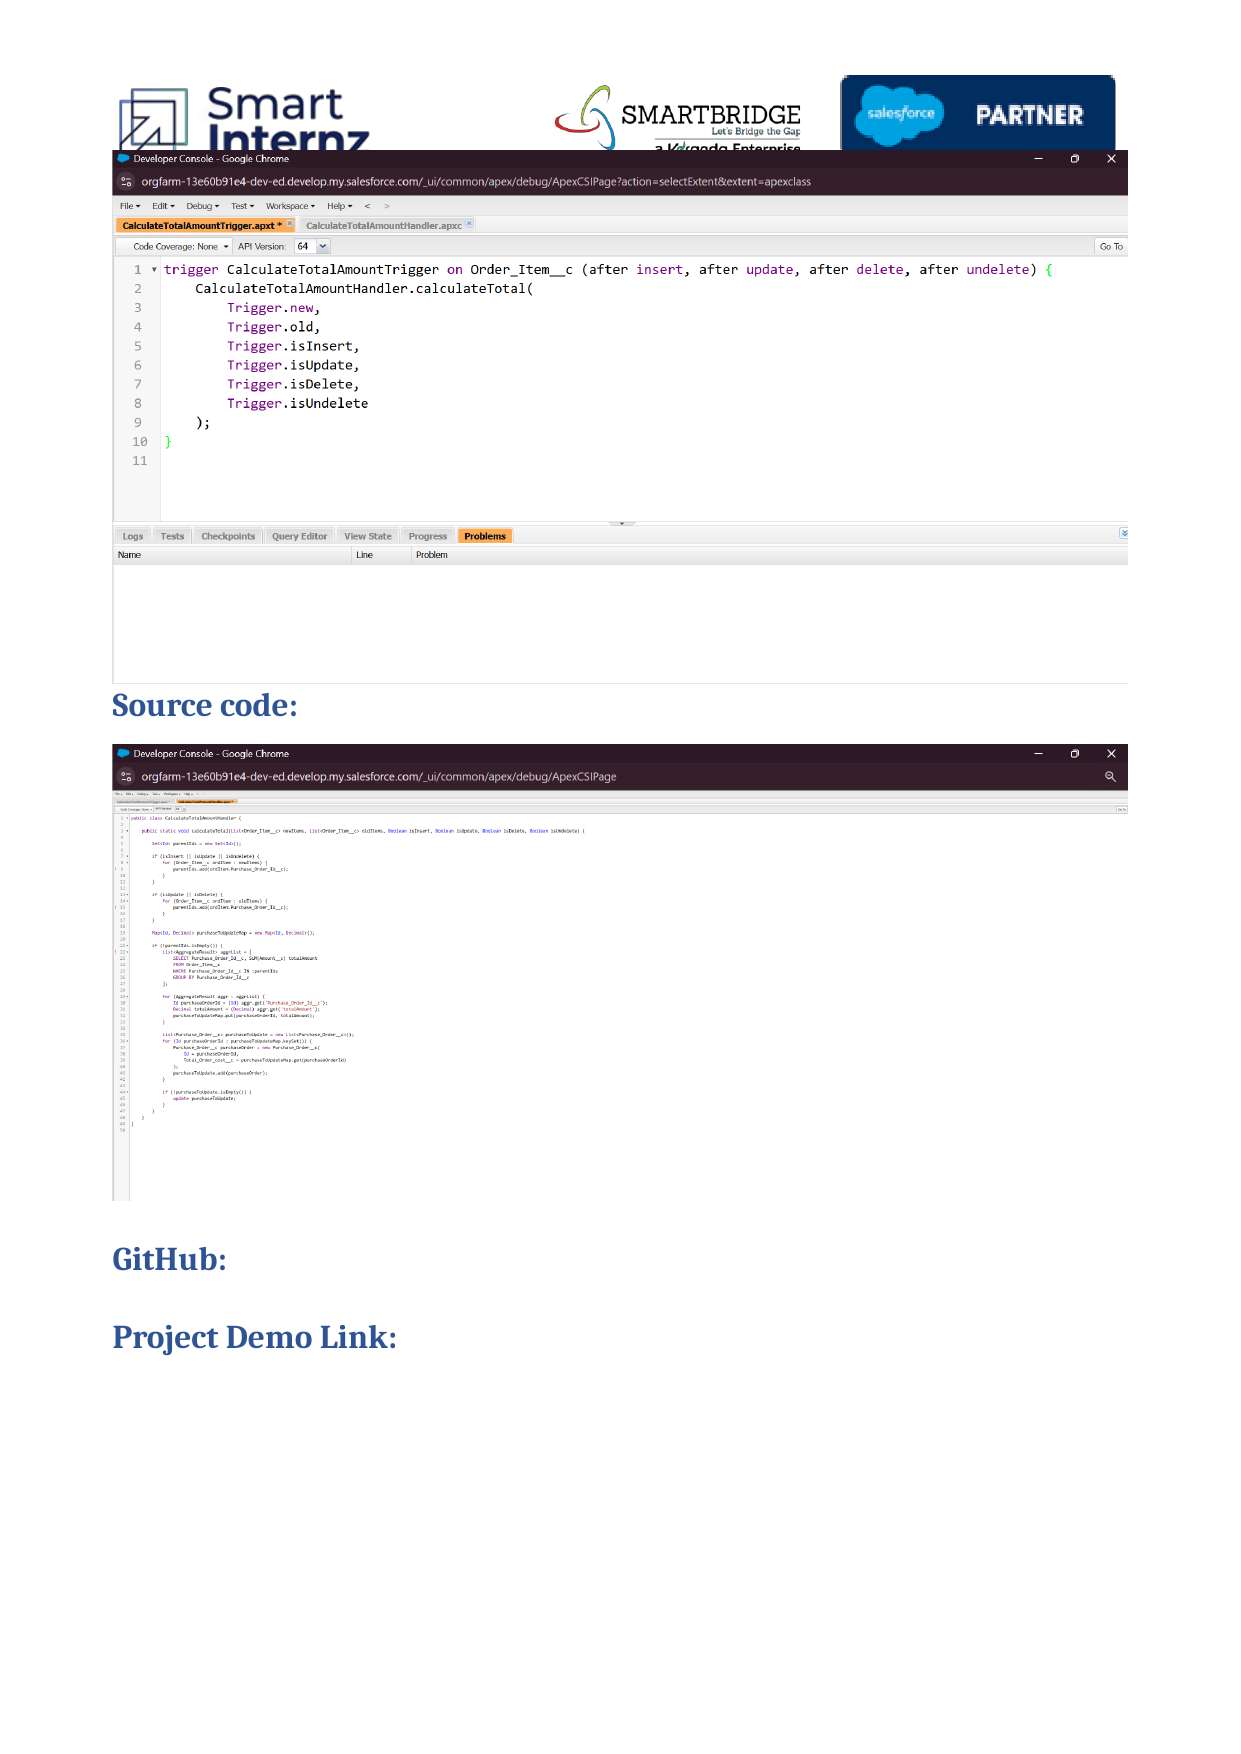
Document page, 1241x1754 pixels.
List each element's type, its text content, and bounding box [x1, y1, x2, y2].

subtitle Project Demo Link: [112, 1319, 1128, 1357]
picture [112, 744, 1128, 1201]
subtitle GitHub: [112, 1240, 1128, 1278]
text Source code: [112, 684, 1128, 725]
picture [112, 75, 1128, 684]
